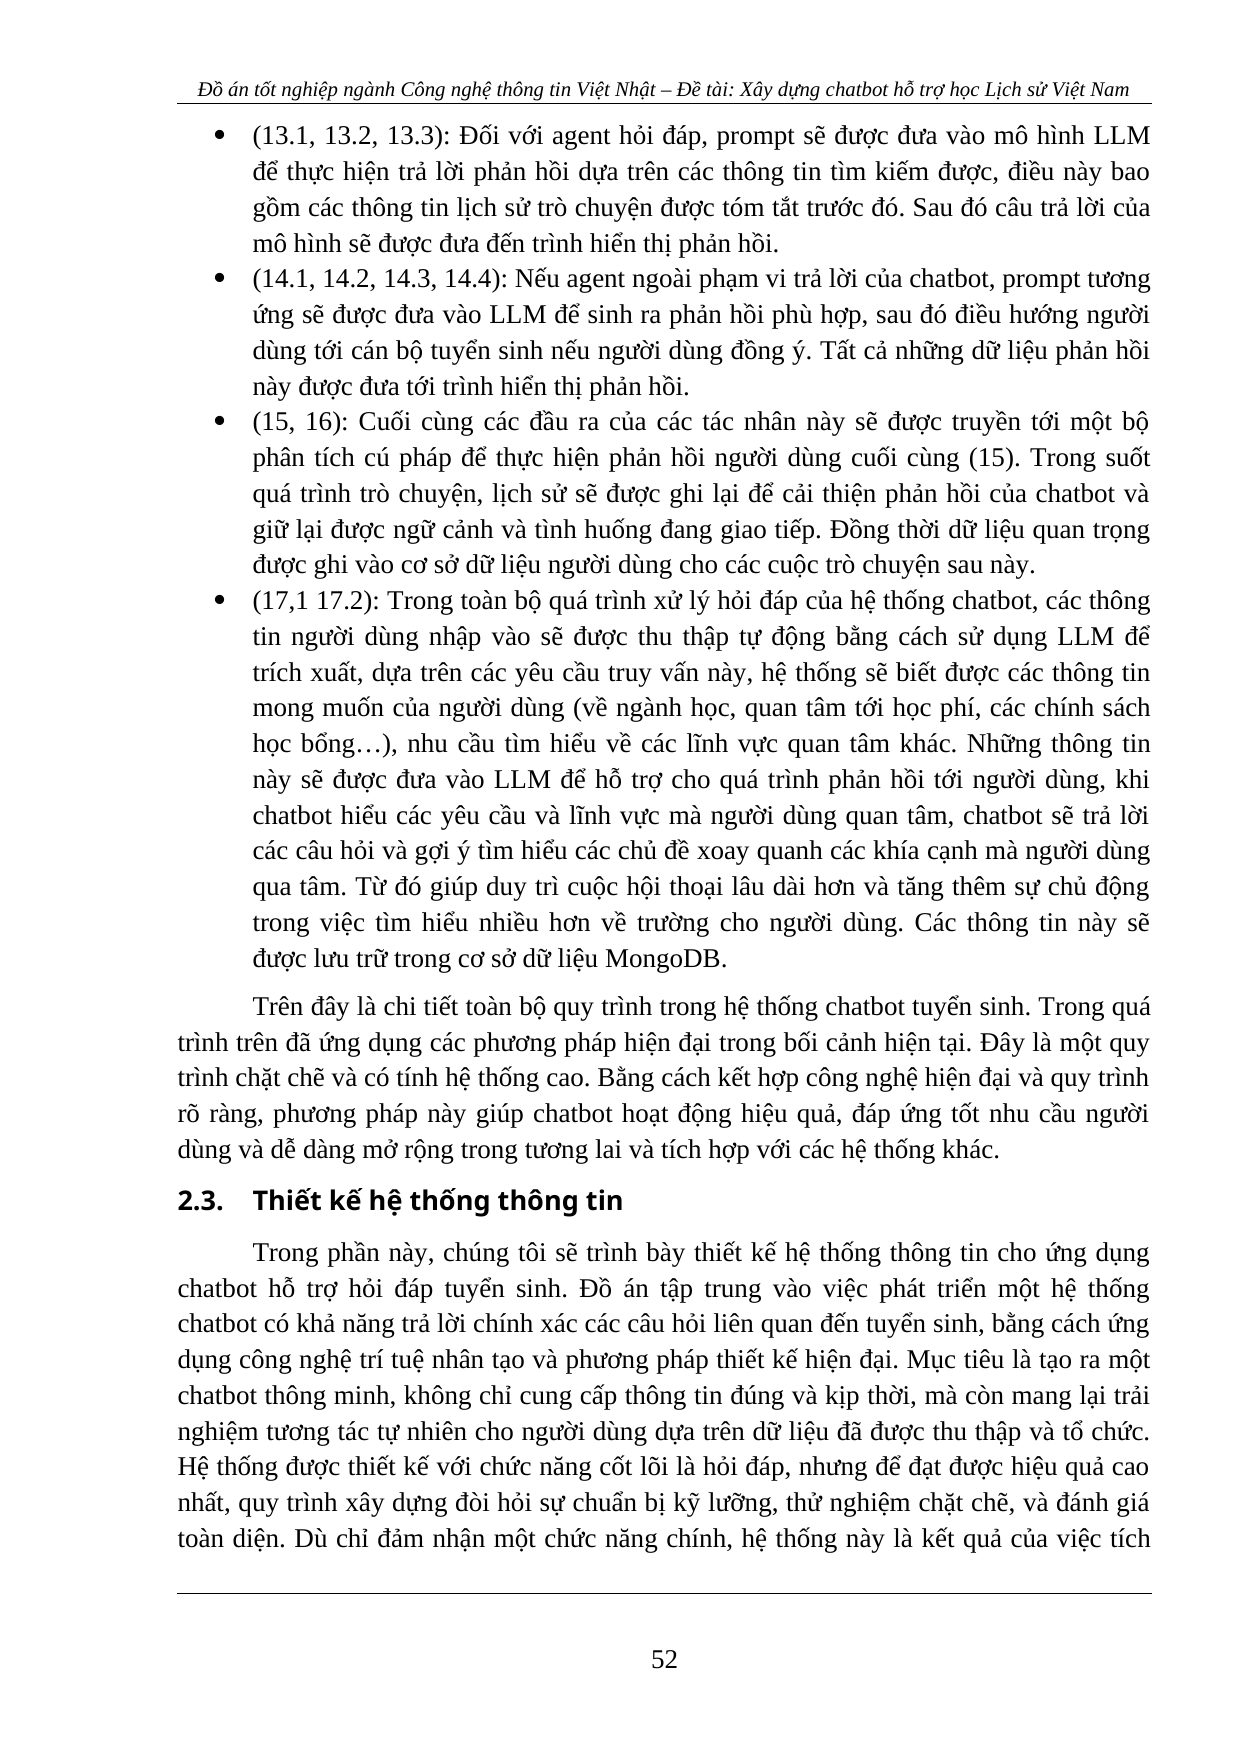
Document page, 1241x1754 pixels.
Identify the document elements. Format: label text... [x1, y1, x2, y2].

list (13.1, 13.2, 13.3): Đối với agent hỏi đáp, prompt sẽ được đưa vào mô hình LLM để thực hiện trả lời phản hồi dựa trên các thông tin tìm kiếm được, điều này bao gồm các thông tin lịch sử trò chuyện được tóm tắt trước đó. Sau đó câu trả lời của mô hình sẽ được đưa đến trình hiển thị phản hồi. [215, 119, 1152, 258]
list (15, 16): Cuối cùng các đầu ra của các tác nhân này sẽ được truyền tới một bộ phân tích cú pháp để thực hiện phản hồi người dùng cuối cùng (15). Trong suốt quá trình trò chuyện, lịch sử sẽ được ghi lại để cải thiện phản hồi của chatbot và giữ lại được ngữ cảnh và tình huống đang giao tiếp. Đồng thời dữ liệu quan trọng được ghi vào cơ sở dữ liệu người dùng cho các cuộc trò chuyện sau này. [215, 406, 1152, 580]
subtitle Thiết kế hệ thống thông tin [177, 1181, 1152, 1218]
list (14.1, 14.2, 14.3, 14.4): Nếu agent ngoài phạm vi trả lời của chatbot, prompt tương ứng sẽ được đưa vào LLM để sinh ra phản hồi phù hợp, sau đó điều hướng người dùng tới cán bộ tuyển sinh nếu người dùng đồng ý. Tất cả những dữ liệu phản hồi này được đưa tới trình hiển thị phản hồi. [215, 262, 1152, 401]
list (17,1 17.2): Trong toàn bộ quá trình xử lý hỏi đáp của hệ thống chatbot, các thông tin người dùng nhập vào sẽ được thu thập tự động bằng cách sử dụng LLM để trích xuất, dựa trên các yêu cầu truy vấn này, hệ thống sẽ biết được các thông tin mong muốn của người dùng (về ngành học, quan tâm tới học phí, các chính sách học bổng…), nhu cầu tìm hiểu về các lĩnh vực quan tâm khác. Những thông tin này sẽ được đưa vào LLM để hỗ trợ cho quá trình phản hồi tới người dùng, khi chatbot hiểu các yêu cầu và lĩnh vực mà người dùng quan tâm, chatbot sẽ trả lời các câu hỏi và gợi ý tìm hiểu các chủ đề xoay quanh các khía cạnh mà người dùng qua tâm. Từ đó giúp duy trì cuộc hội thoại lâu dài hơn và tăng thêm sự chủ động trong việc tìm hiểu nhiều hơn về trường cho người dùng. Các thông tin này sẽ được lưu trữ trong cơ sở dữ liệu MongoDB. [215, 584, 1152, 973]
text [177, 1236, 1152, 1553]
text Trên đây là chi tiết toàn bộ quy trình trong hệ thống chatbot tuyển sinh. Trong quá trình trên đã ứng dụng các phương pháp hiện đại trong bối cảnh hiện tại. Đây là một quy trình chặt chẽ và có tính hệ thống cao. Bằng cách kết hợp công nghệ hiện đại và quy trình rõ ràng, phương pháp này giúp chatbot hoạt động hiệu quả, đáp ứng tốt nhu cầu người dùng và dễ dàng mở rộng trong tương lai và tích hợp với các hệ thống khác. [177, 990, 1152, 1164]
